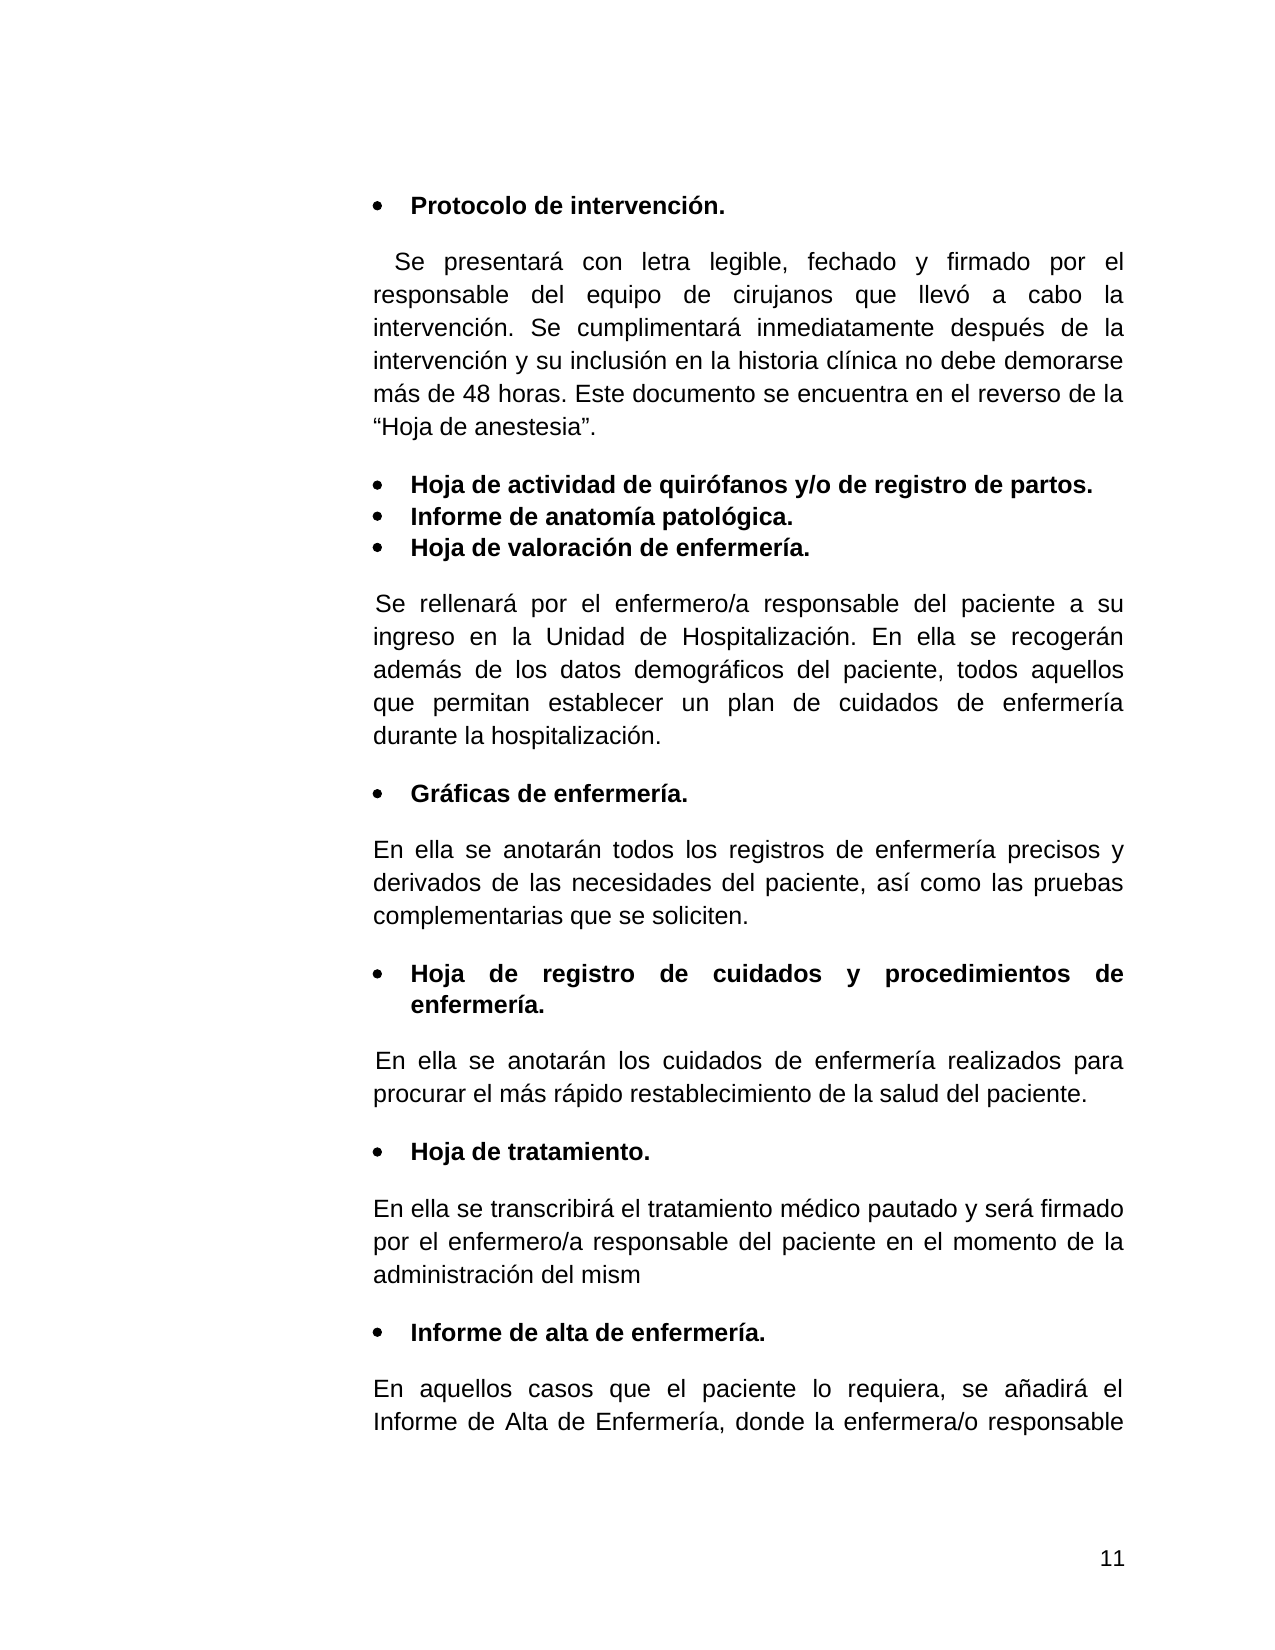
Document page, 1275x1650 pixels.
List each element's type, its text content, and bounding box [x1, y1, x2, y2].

text En ella se transcribirá el tratamiento médico pautado y será firmado por el enfermero/a responsable del paciente en el momento de la administración del mism [373, 1193, 1125, 1288]
text Se rellenará por el enfermero/a responsable del paciente a su ingreso en la Unidad de Hospitalización. En ella se recogerán además de los datos demográficos del paciente, todos aquellos que permitan establecer un plan de cuidados de enfermería durante la hospitalización. [373, 589, 1125, 750]
text En ella se anotarán todos los registros de enfermería precisos y derivados de las necesidades del paciente, así como las pruebas complementarias que se soliciten. [373, 835, 1125, 930]
list Informe de alta de enfermería. [373, 1318, 1125, 1346]
list Informe de anatomía patológica. [373, 502, 1125, 530]
text En ella se anotarán los cuidados de enfermería realizados para procurar el más rápido restablecimiento de la salud del paciente. [373, 1046, 1125, 1108]
list Hoja de actividad de quirófanos y/o de registro de partos. [373, 470, 1125, 499]
list Hoja de tratamiento. [373, 1137, 1125, 1166]
list Protocolo de intervención. [373, 191, 1125, 220]
list Gráficas de enfermería. [373, 779, 1125, 808]
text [373, 1374, 1125, 1436]
list Hoja de valoración de enfermería. [373, 533, 1125, 562]
list Hoja de registro de cuidados y procedimientos de enfermería. [373, 959, 1125, 1019]
text Se presentará con letra legible, fechado y firmado por el responsable del equipo de cirujanos que llevó a cabo la intervención. Se cumplimentará inmediatamente después de la intervención y su inclusión en la historia clínica no debe demorarse más de 48 horas. Este documento se encuentra en el reverso de la “Hoja de anestesia”. [373, 247, 1125, 441]
